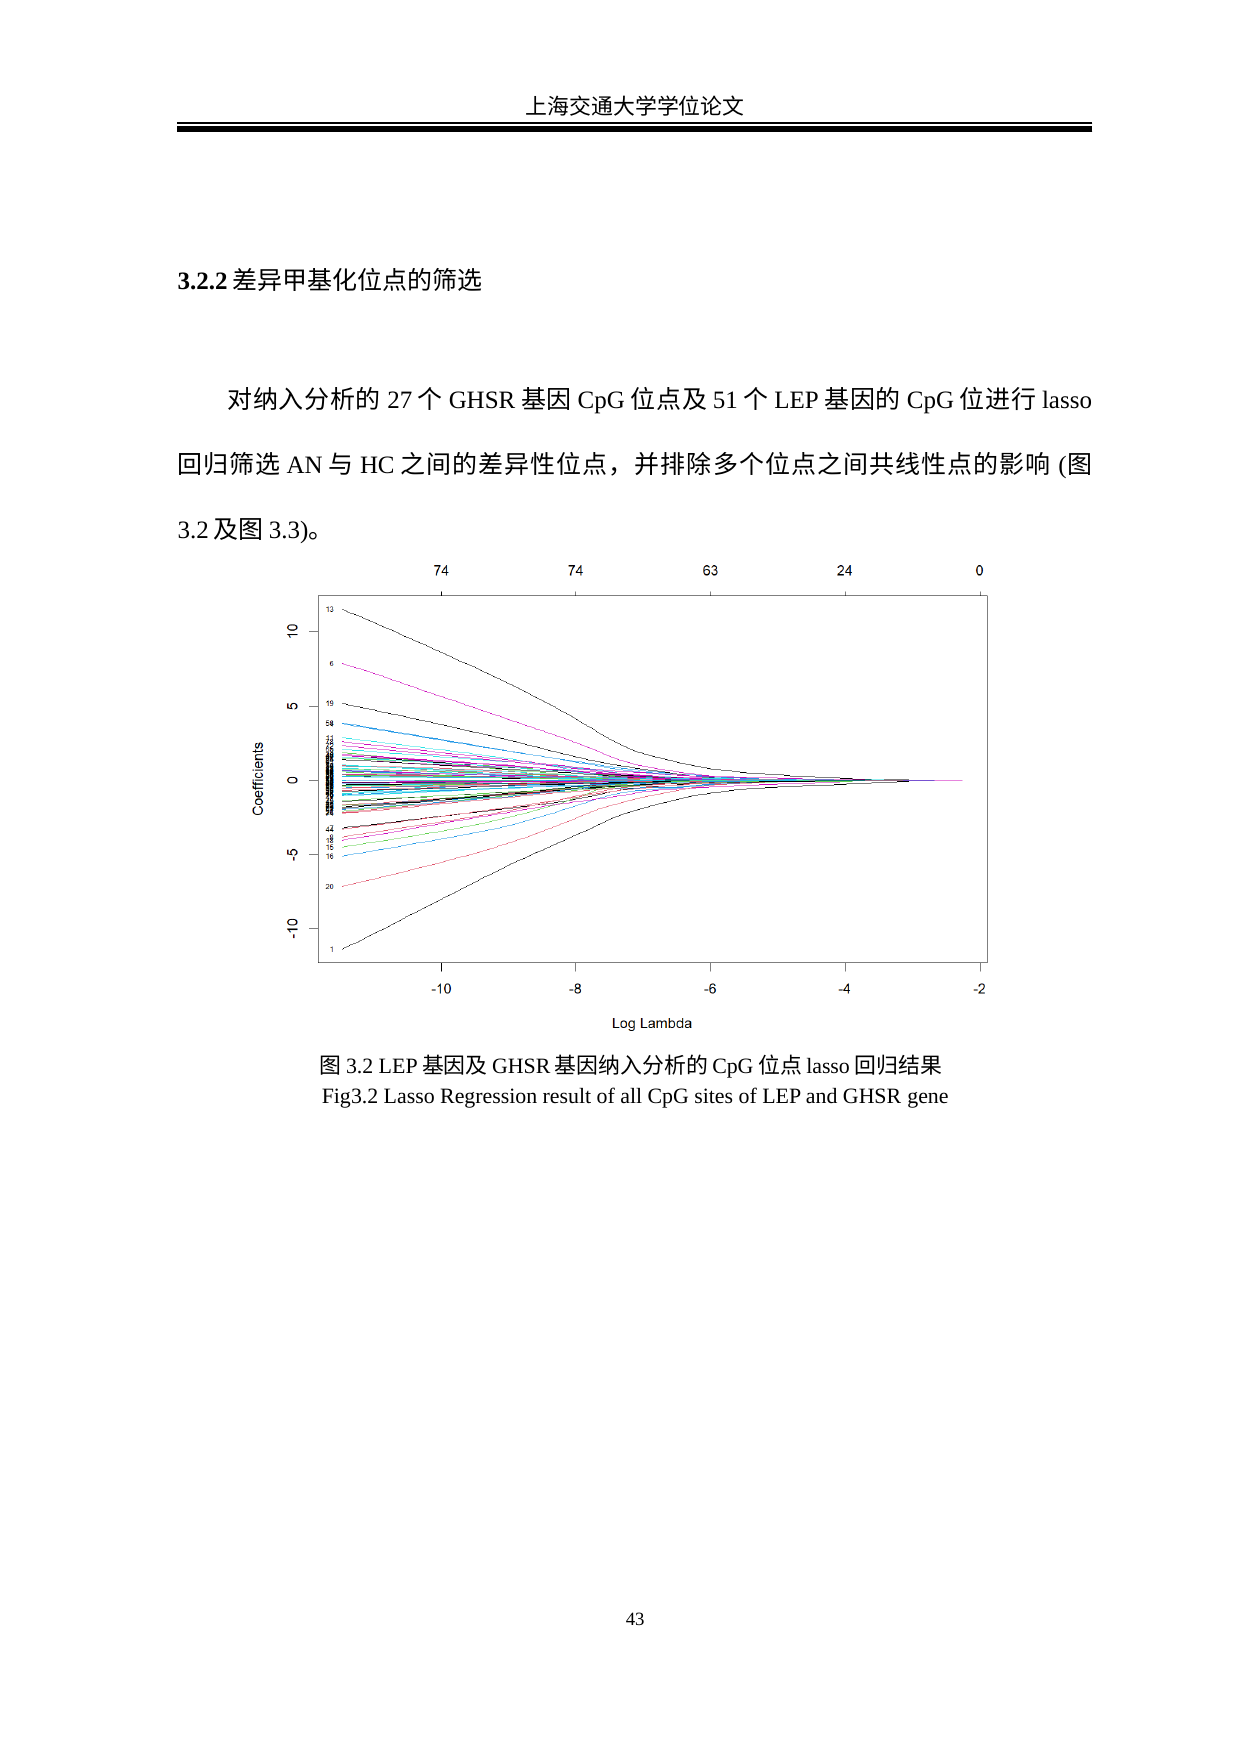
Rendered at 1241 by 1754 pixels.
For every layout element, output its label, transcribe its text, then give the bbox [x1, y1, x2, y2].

text 对纳入分析的27个GHSR基因CpG位点及51个LEP基因的CpG位进行lasso回归筛选AN与HC之间的差异性位点，并排除多个位点之间共线性点的影响 (图3.2及图3.3)。 [177, 365, 1092, 560]
picture [247, 559, 1023, 1034]
text 图3.2 LEP基因及GHSR基因纳入分析的CpG位点lasso回归结果 [177, 1047, 1092, 1080]
subtitle 3.2.2差异甲基化位点的筛选 [177, 246, 1092, 311]
text Fig3.2 Lasso Regression result of all CpG sites of LEP and GHSR gene [177, 1080, 1092, 1112]
